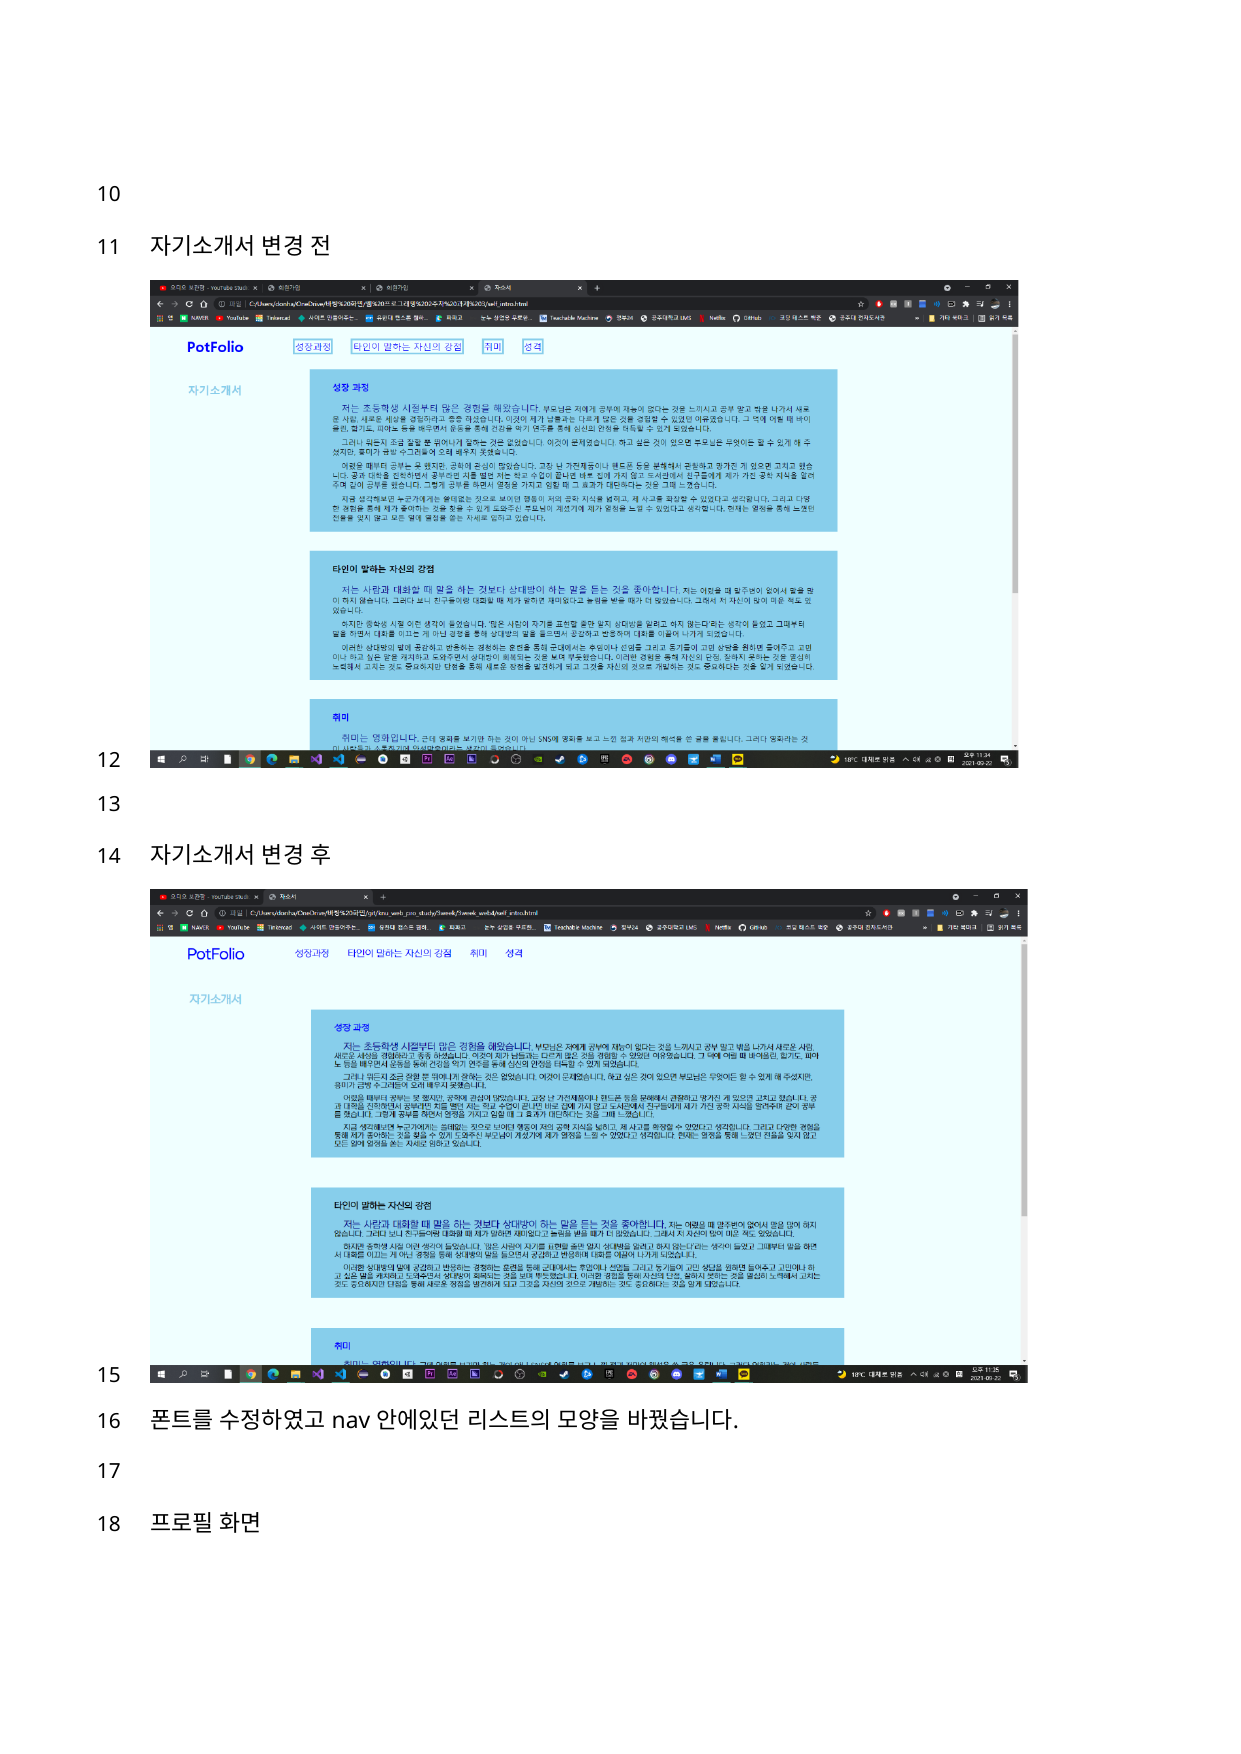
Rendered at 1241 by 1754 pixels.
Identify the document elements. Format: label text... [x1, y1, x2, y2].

text 프로필 화면 [150, 1504, 1090, 1538]
picture [150, 280, 1019, 768]
text 폰트를 수정하였고 nav 안에있던 리스트의 모양을 바꿨습니다. [150, 1402, 1090, 1435]
picture [150, 889, 1028, 1383]
text 자기소개서 변경 후 [150, 837, 1090, 870]
text 자기소개서 변경 전 [150, 228, 1090, 261]
